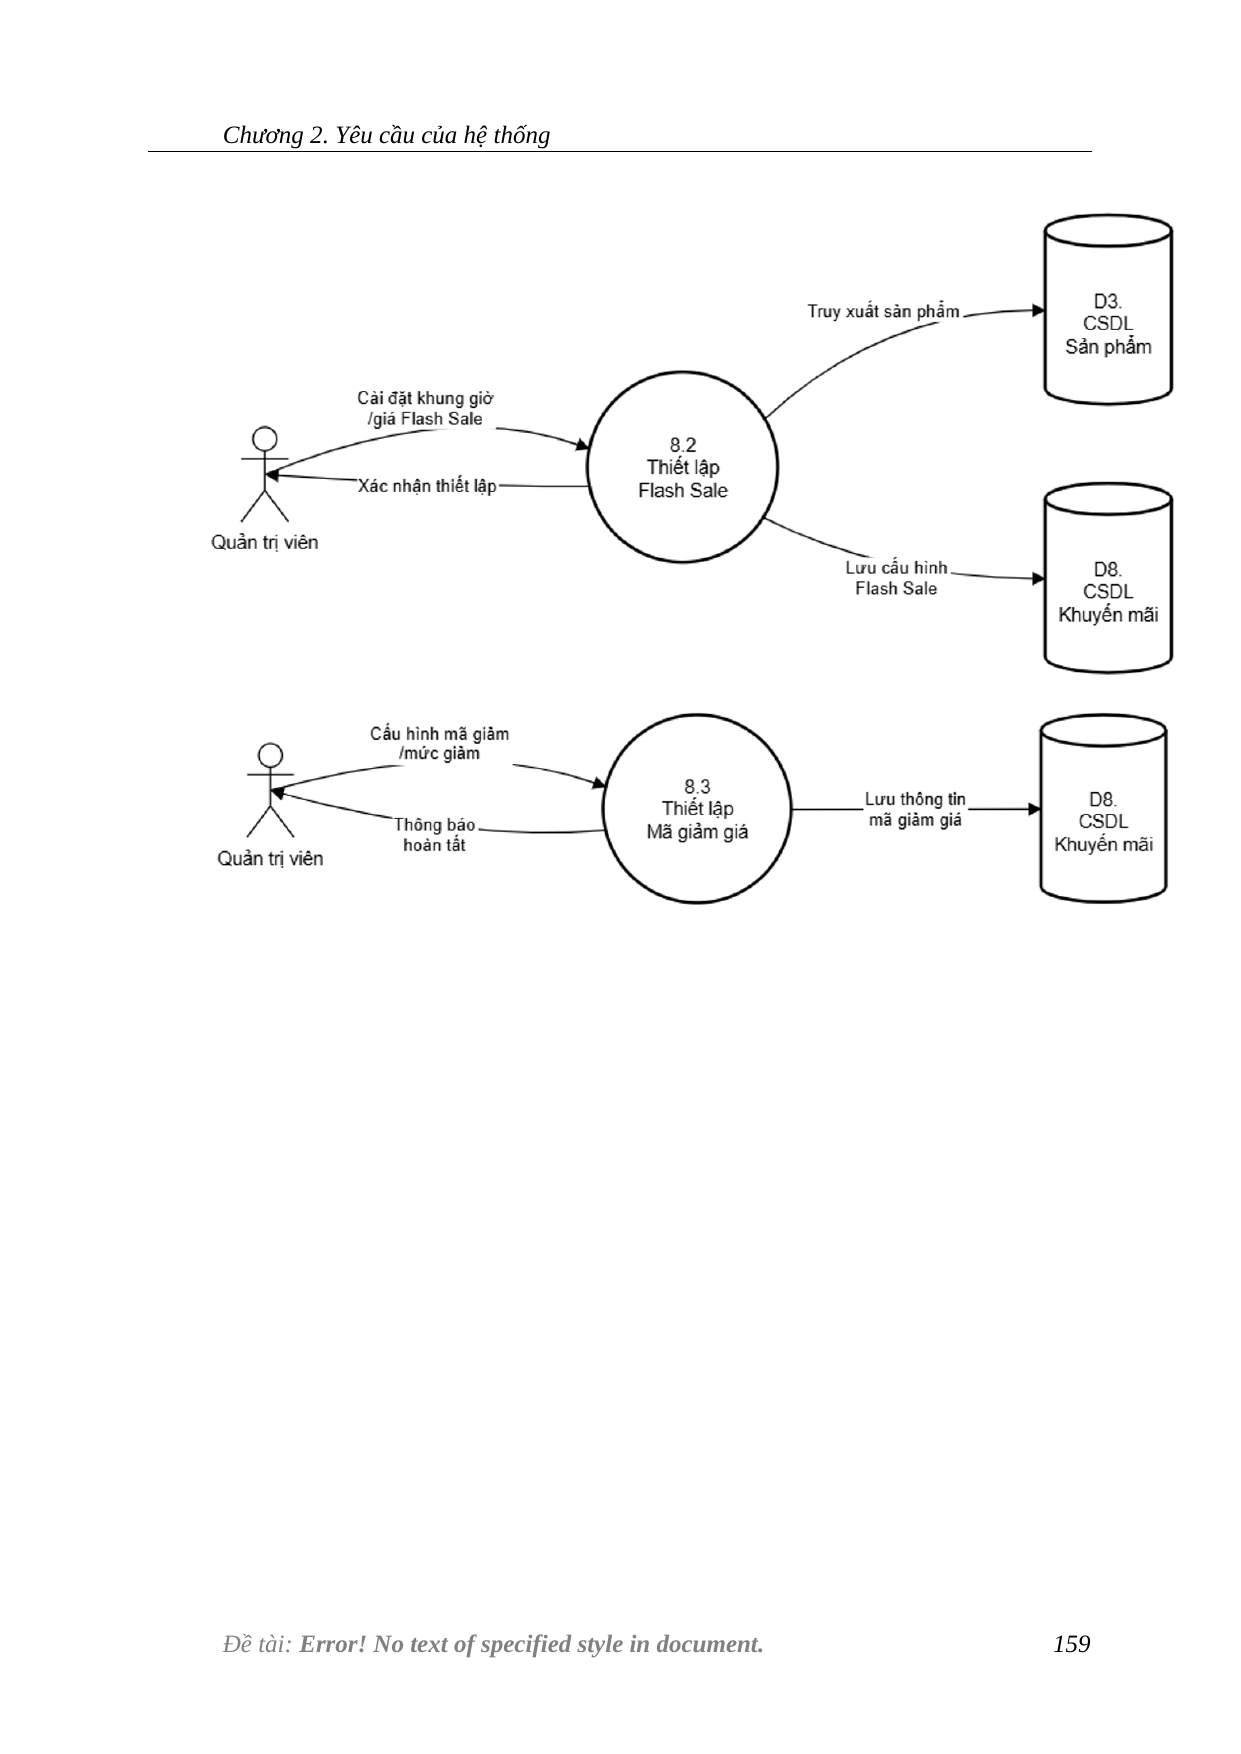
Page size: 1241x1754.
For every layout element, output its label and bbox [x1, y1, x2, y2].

picture [206, 698, 1181, 916]
picture [206, 206, 1182, 677]
